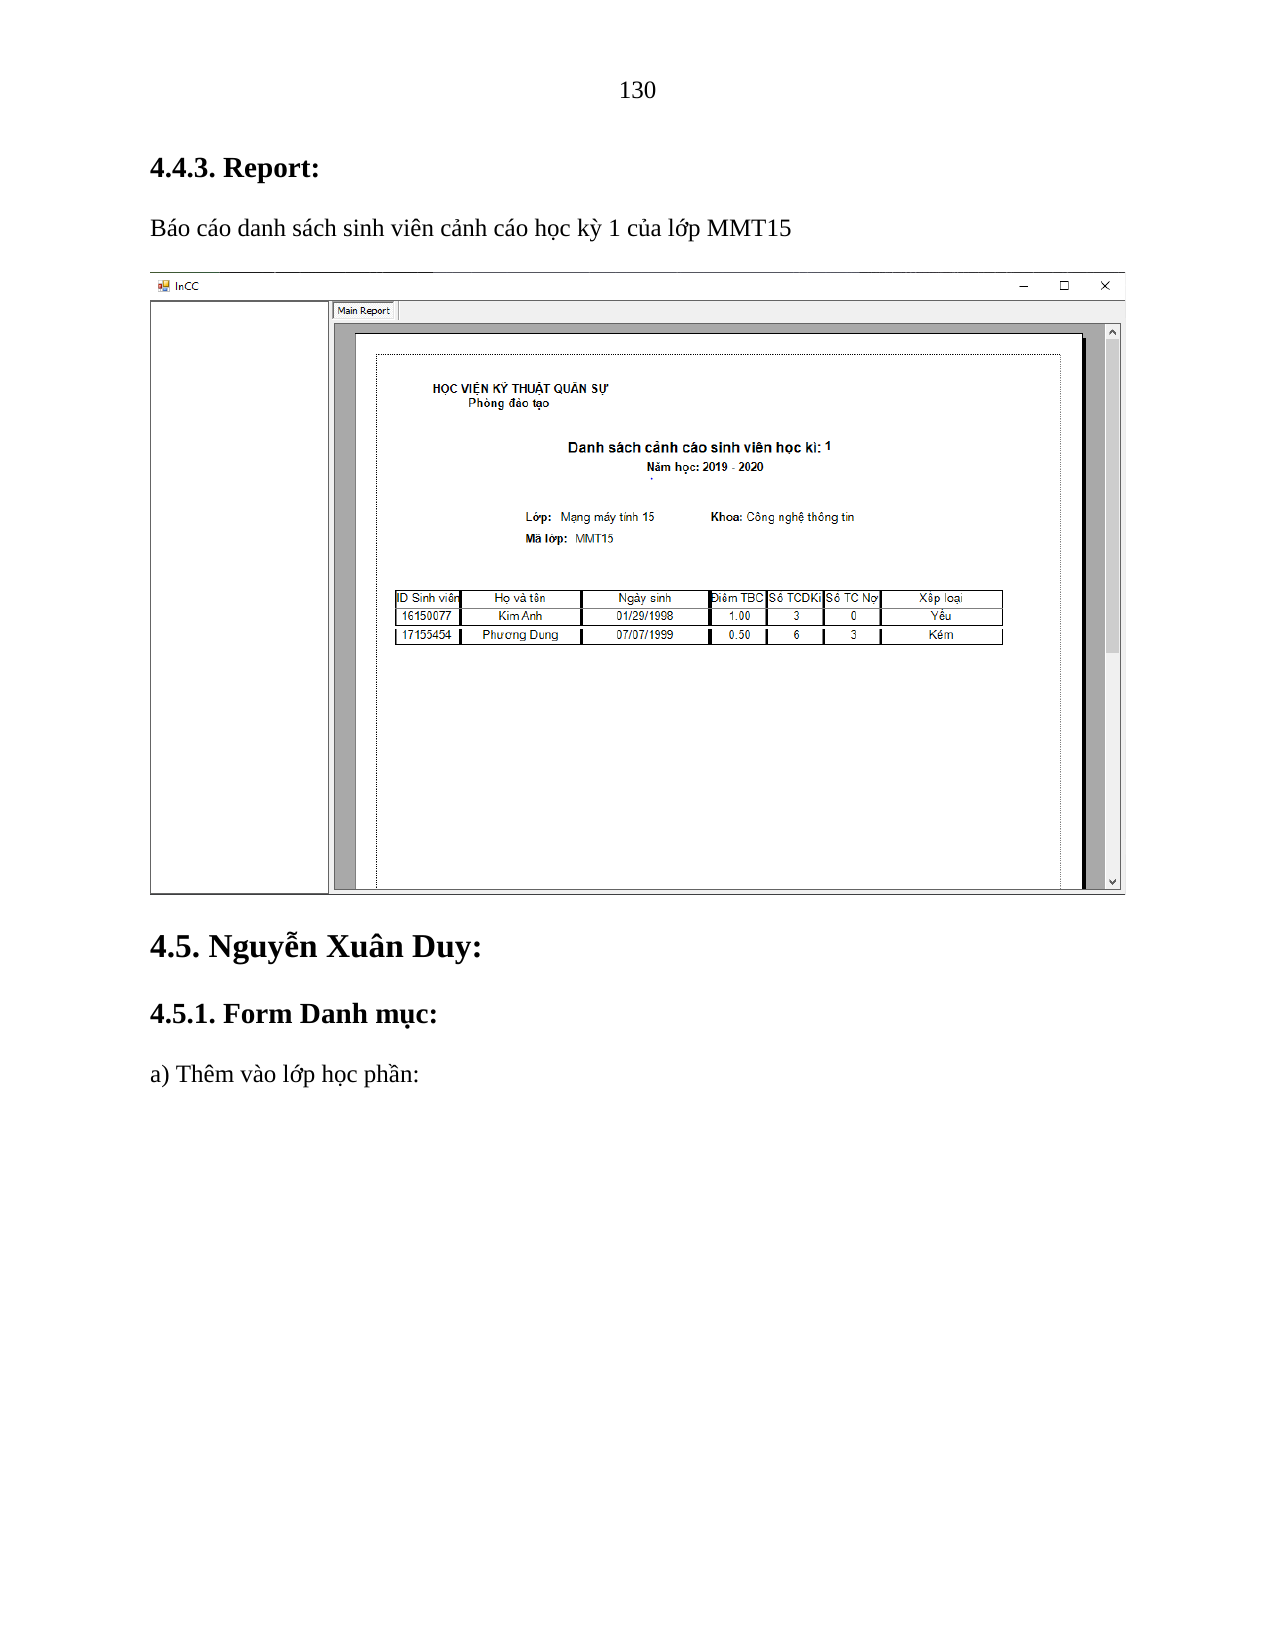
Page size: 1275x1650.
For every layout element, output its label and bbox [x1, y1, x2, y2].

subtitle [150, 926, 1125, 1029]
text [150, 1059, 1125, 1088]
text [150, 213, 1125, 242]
picture [150, 272, 1125, 895]
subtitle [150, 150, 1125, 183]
